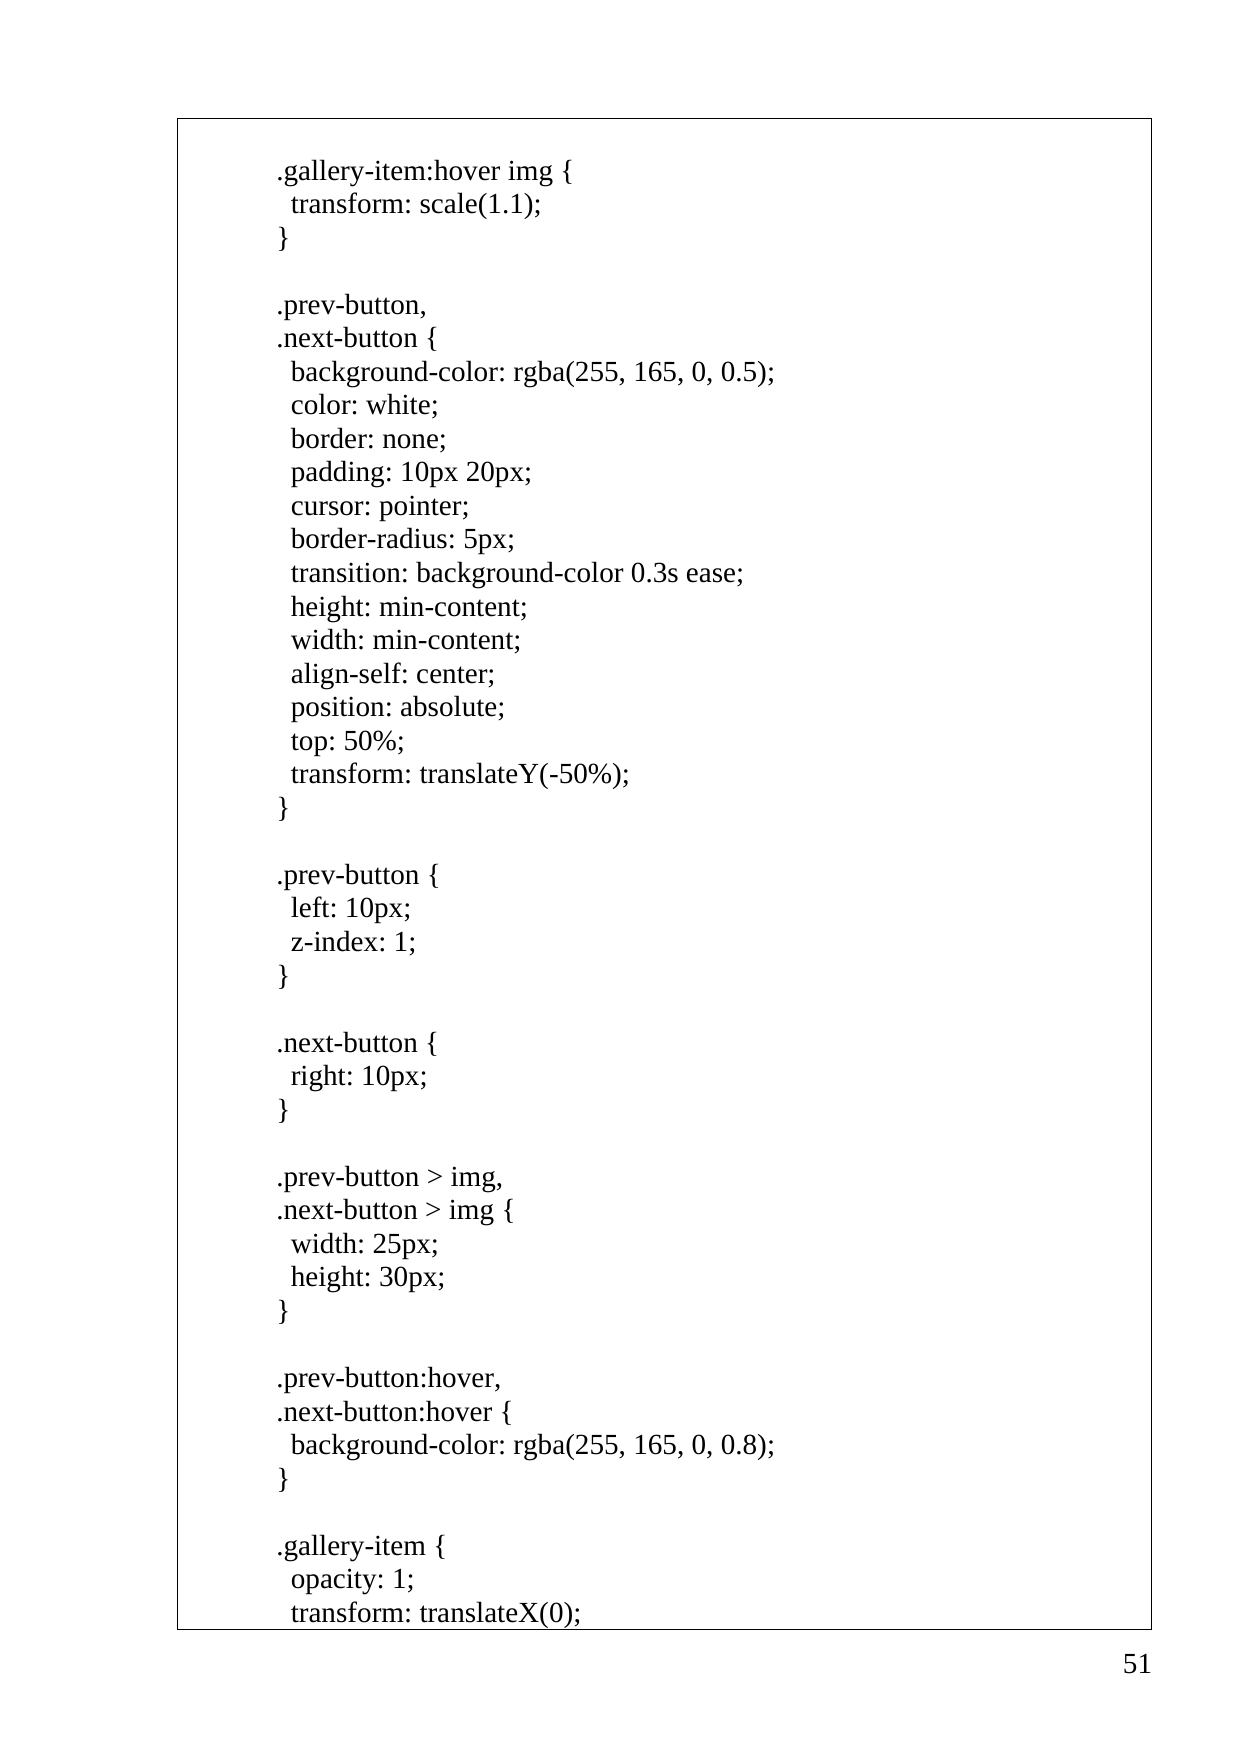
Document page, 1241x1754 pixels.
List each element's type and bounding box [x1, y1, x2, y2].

table_header [178, 119, 1151, 1628]
